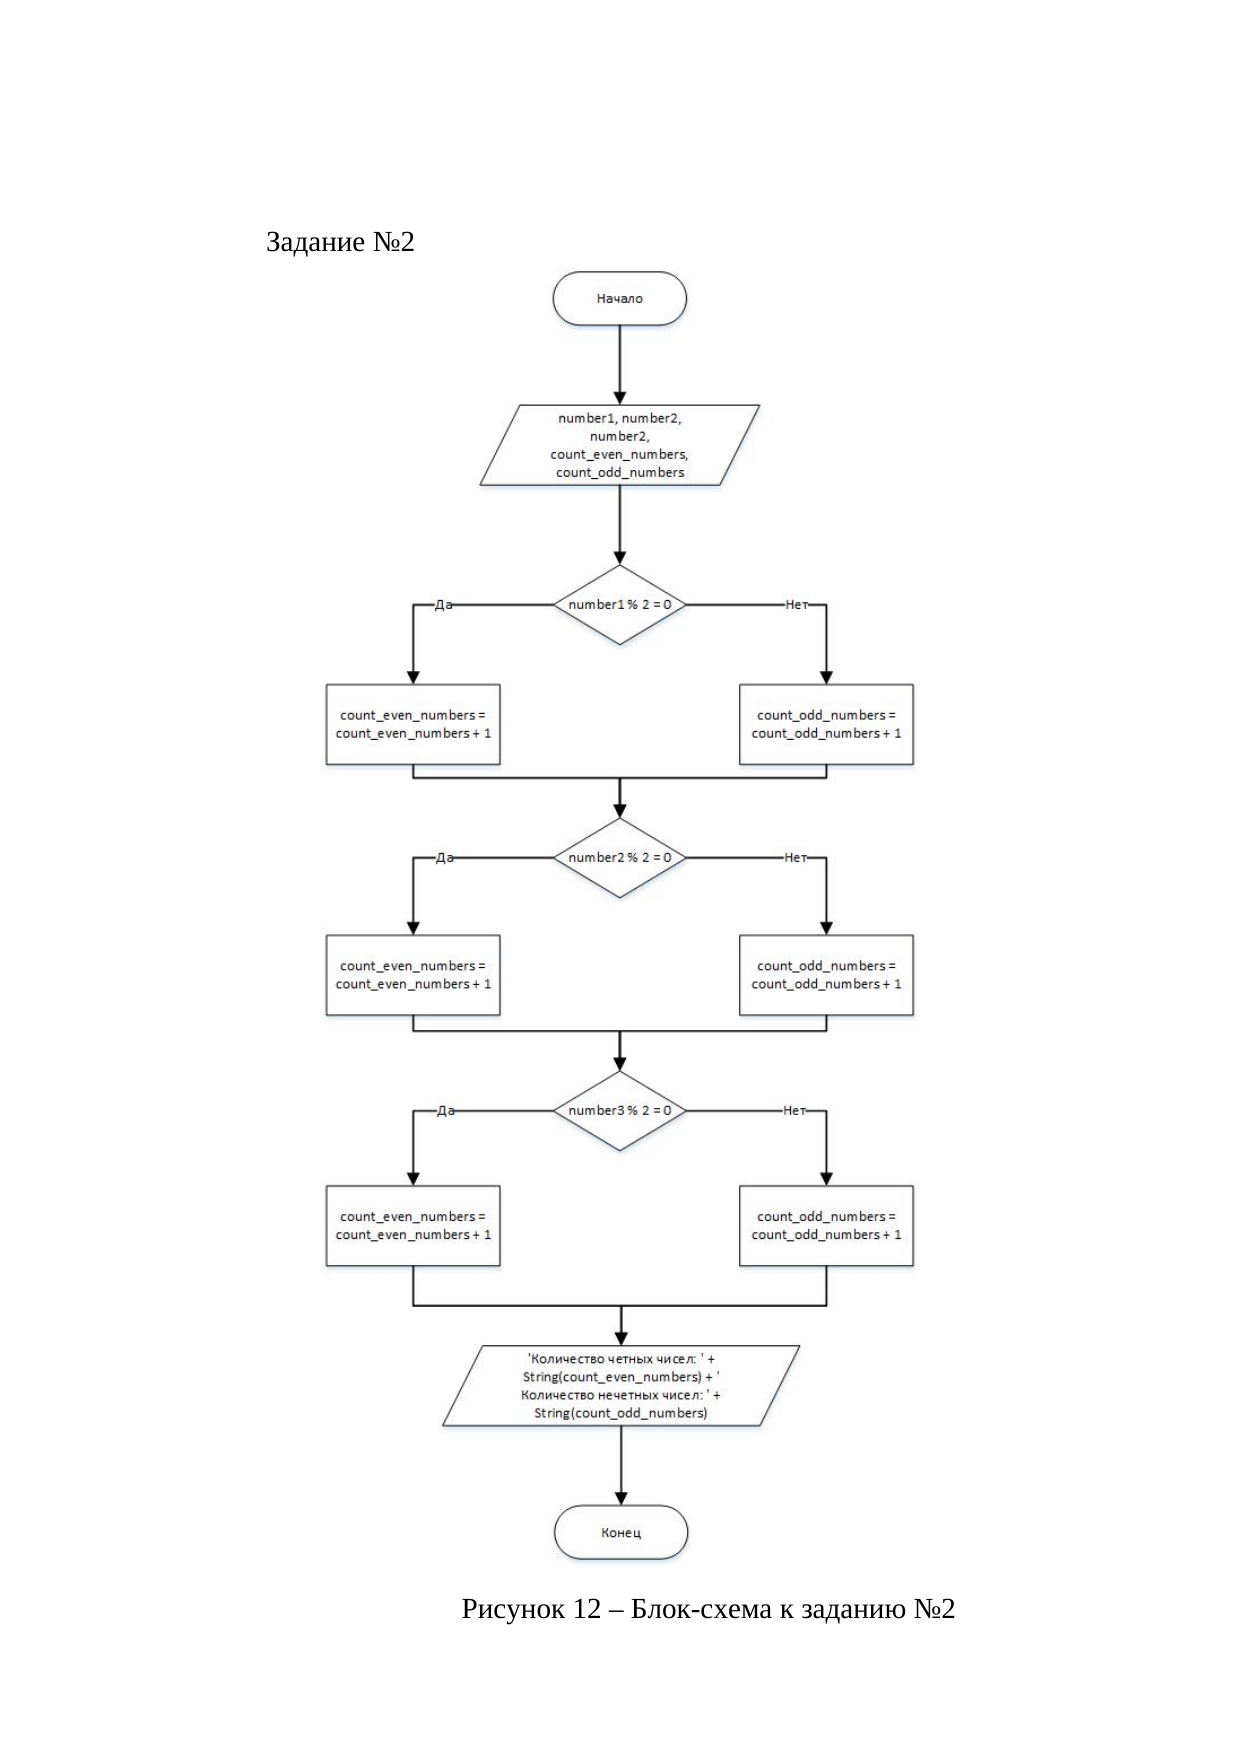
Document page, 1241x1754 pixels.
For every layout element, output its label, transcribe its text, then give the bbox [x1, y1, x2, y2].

text Задание №2 [177, 224, 1152, 257]
picture [321, 268, 920, 1570]
